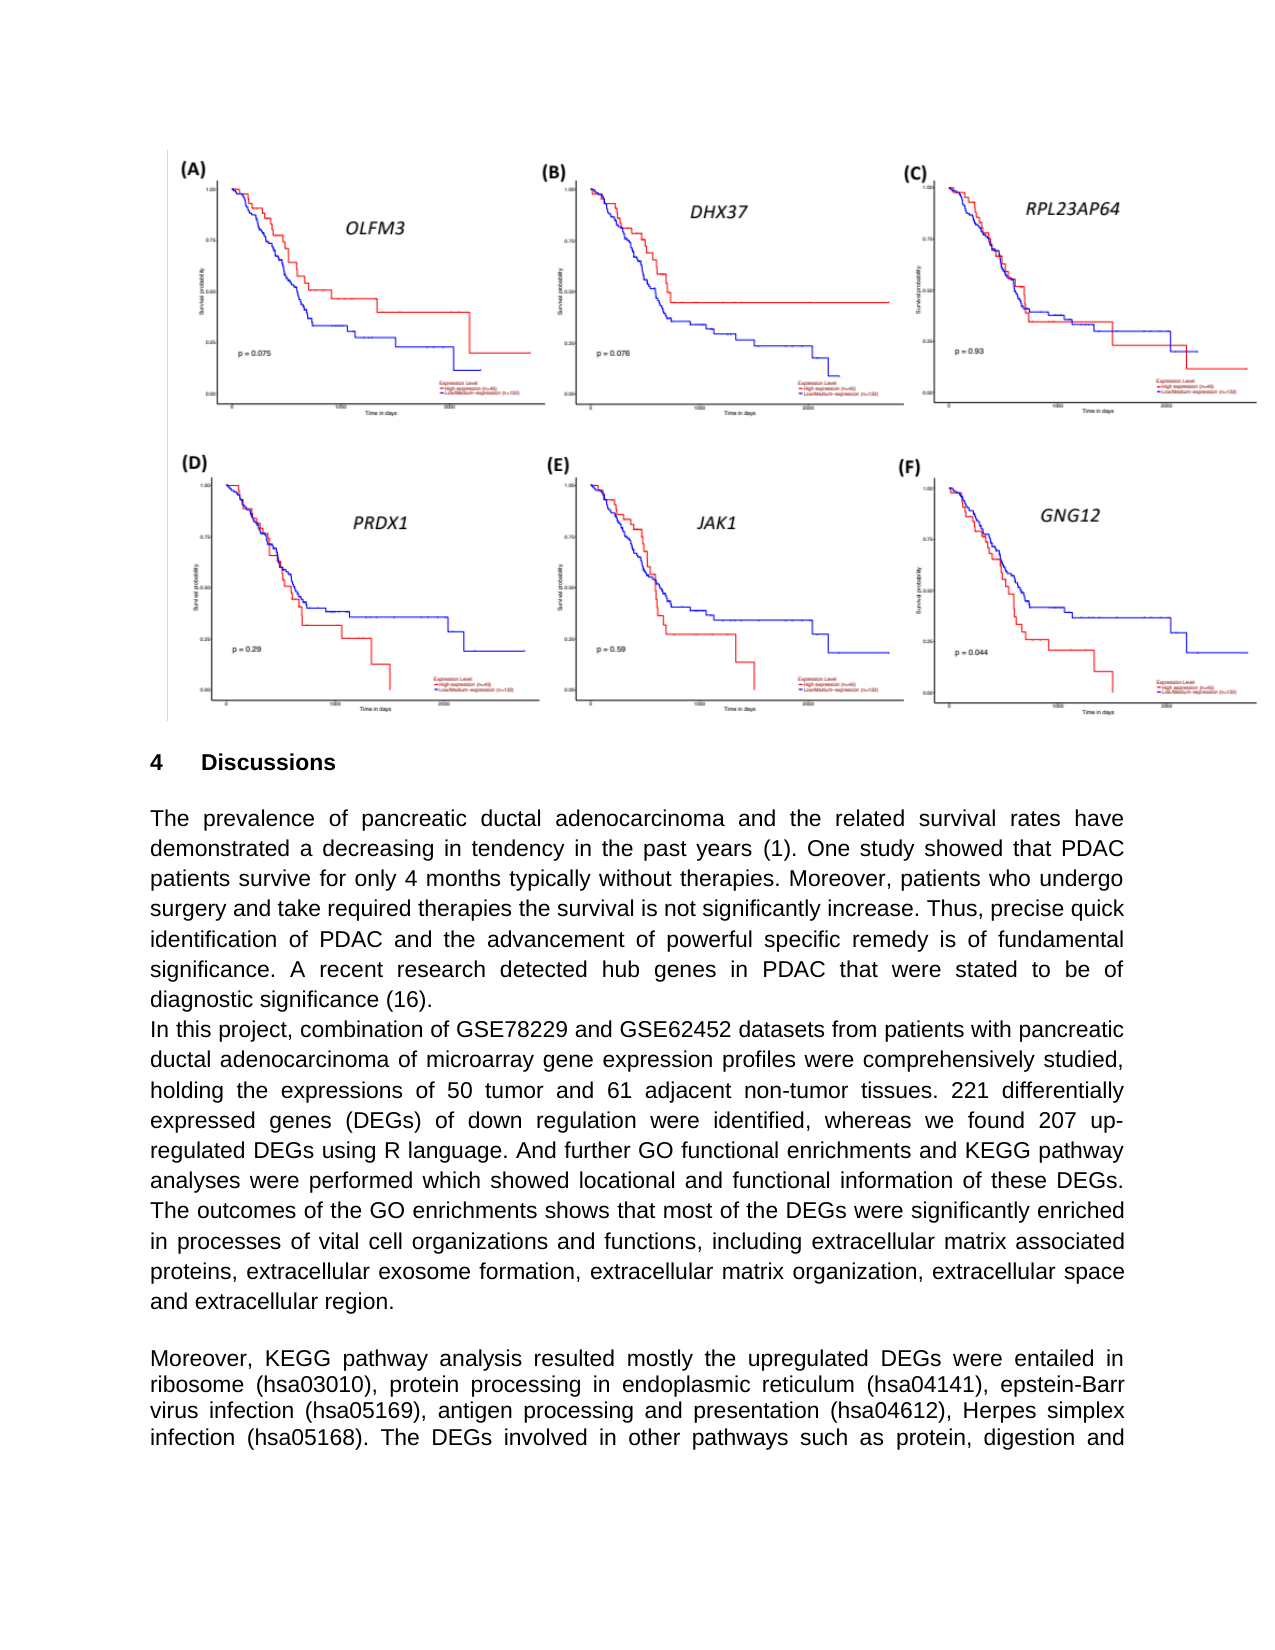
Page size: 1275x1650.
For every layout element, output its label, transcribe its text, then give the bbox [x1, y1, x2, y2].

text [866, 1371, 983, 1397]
text The prevalence of pancreatic ductal adenocarcinoma and the related survival rates have demonstrated a decreasing in tendency in the past years (1). One study showed that PDAC patients survive for only 4 months typically without therapies. Moreover, patients who undergo surgery and take required therapies the survival is not significantly increase. Thus, precise quick identification of PDAC and the advancement of powerful specific remedy is of fundamental significance. A recent research detected hub genes in PDAC that were stated to be of diagnostic significance (16). [150, 805, 1125, 1012]
text In this project, combination of GSE78229 and GSE62452 datasets from patients with pancreatic ductal adenocarcinoma of microarray gene expression profiles were comprehensively studied, holding the expressions of 50 tumor and 61 adjacent non-tumor tissues. 221 differentially expressed genes (DEGs) of down regulation were identified, whereas we found 207 up-regulated DEGs using R language. And further GO functional enrichments and KEGG pathway analyses were performed which showed locational and functional information of these DEGs. The outcomes of the GO enrichments shows that most of the DEGs were significantly enriched in processes of vital cell organizations and functions, including extracellular matrix associated proteins, extracellular exosome formation, extracellular matrix organization, extracellular space and extracellular region. [150, 1016, 1125, 1314]
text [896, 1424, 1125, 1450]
text 4 Discussions [150, 749, 1125, 776]
